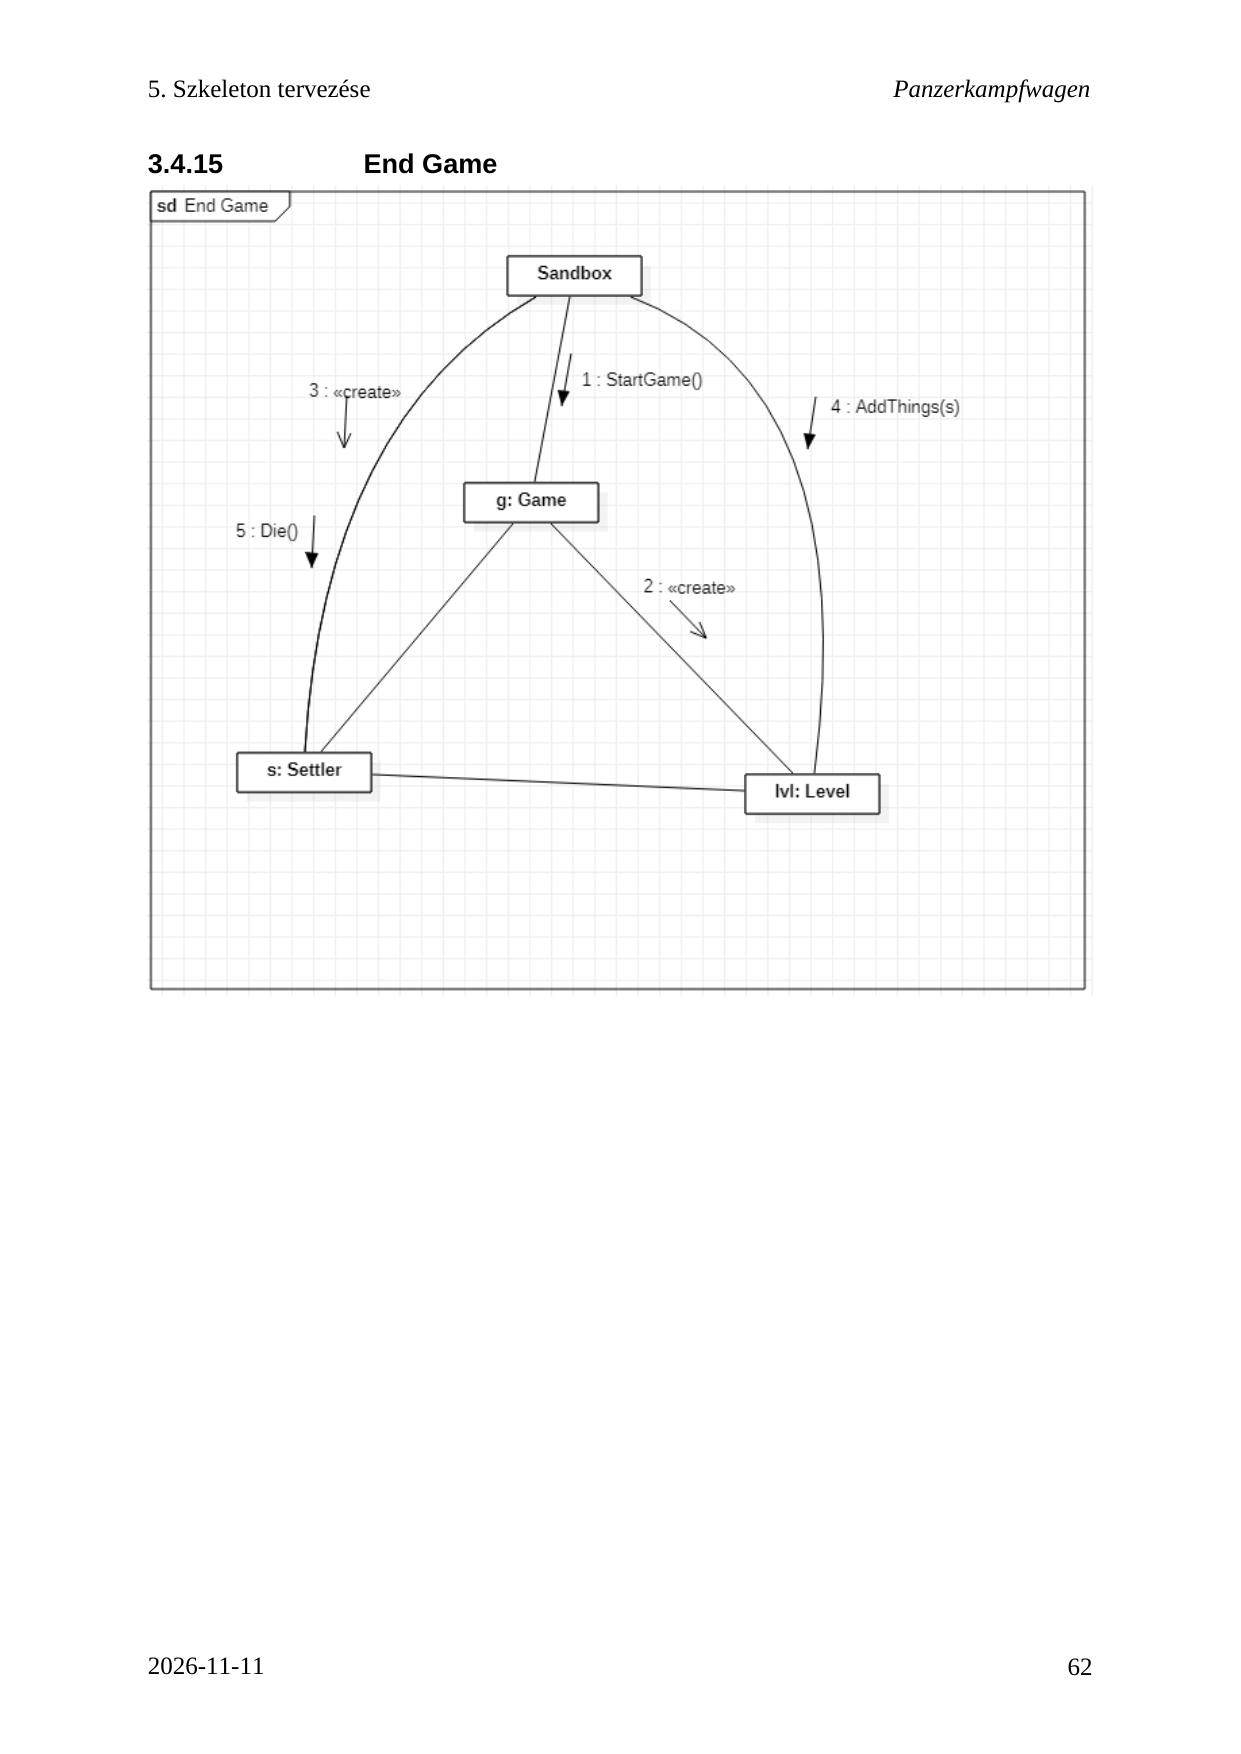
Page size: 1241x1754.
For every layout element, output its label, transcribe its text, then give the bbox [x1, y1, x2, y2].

picture [147, 185, 1093, 996]
subtitle End Game [148, 148, 1093, 179]
